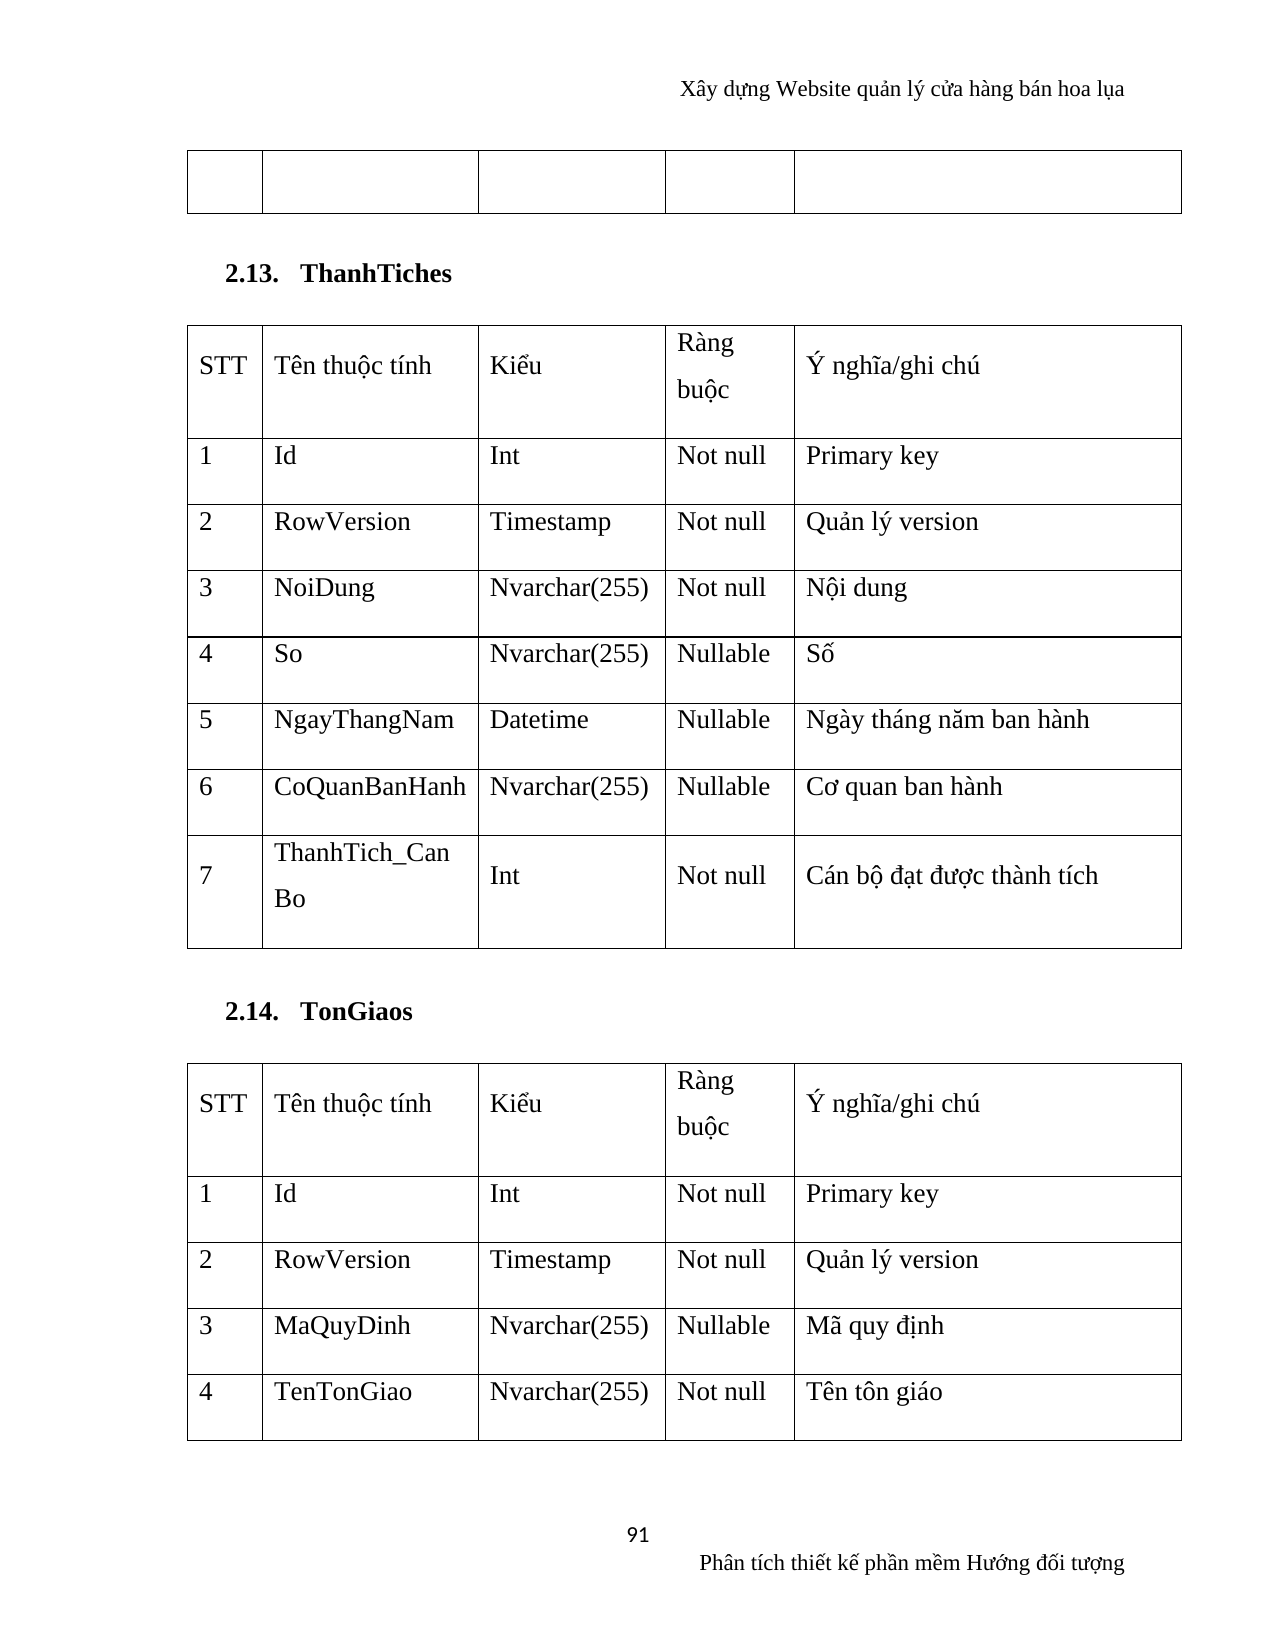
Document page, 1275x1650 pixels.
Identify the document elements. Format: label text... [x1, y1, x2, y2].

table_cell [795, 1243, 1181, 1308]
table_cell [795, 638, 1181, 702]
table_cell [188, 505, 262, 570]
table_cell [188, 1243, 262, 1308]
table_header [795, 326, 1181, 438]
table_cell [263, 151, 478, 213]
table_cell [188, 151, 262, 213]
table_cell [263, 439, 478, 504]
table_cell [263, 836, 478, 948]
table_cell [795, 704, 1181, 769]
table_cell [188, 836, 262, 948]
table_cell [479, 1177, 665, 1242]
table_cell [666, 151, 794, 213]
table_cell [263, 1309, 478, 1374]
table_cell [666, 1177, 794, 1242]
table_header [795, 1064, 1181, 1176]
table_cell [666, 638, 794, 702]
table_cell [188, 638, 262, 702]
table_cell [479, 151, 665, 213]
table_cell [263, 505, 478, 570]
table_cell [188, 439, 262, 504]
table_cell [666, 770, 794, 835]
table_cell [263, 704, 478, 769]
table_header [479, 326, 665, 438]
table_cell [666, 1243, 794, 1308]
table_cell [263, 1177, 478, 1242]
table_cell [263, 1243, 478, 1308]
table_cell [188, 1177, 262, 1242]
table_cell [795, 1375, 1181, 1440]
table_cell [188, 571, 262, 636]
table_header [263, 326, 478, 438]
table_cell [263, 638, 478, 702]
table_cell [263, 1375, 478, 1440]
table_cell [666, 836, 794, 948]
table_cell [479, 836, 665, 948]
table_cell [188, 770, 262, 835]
list TonGiaos [225, 995, 1125, 1026]
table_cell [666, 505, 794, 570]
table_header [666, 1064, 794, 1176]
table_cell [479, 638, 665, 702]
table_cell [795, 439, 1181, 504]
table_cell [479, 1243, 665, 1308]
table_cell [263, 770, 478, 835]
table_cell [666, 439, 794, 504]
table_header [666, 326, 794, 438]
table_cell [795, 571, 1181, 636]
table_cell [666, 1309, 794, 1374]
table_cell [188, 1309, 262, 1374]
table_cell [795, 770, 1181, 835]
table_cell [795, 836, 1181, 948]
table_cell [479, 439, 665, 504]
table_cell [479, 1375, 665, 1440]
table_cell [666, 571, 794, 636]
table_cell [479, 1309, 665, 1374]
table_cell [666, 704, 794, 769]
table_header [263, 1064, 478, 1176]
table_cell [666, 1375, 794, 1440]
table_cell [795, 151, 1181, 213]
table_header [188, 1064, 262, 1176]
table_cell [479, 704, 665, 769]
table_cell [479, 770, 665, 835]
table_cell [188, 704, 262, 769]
list ThanhTiches [225, 258, 1125, 289]
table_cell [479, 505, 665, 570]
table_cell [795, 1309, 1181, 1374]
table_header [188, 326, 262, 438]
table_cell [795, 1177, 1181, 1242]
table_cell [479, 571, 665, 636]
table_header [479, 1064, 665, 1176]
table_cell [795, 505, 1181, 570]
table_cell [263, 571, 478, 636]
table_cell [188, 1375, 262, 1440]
